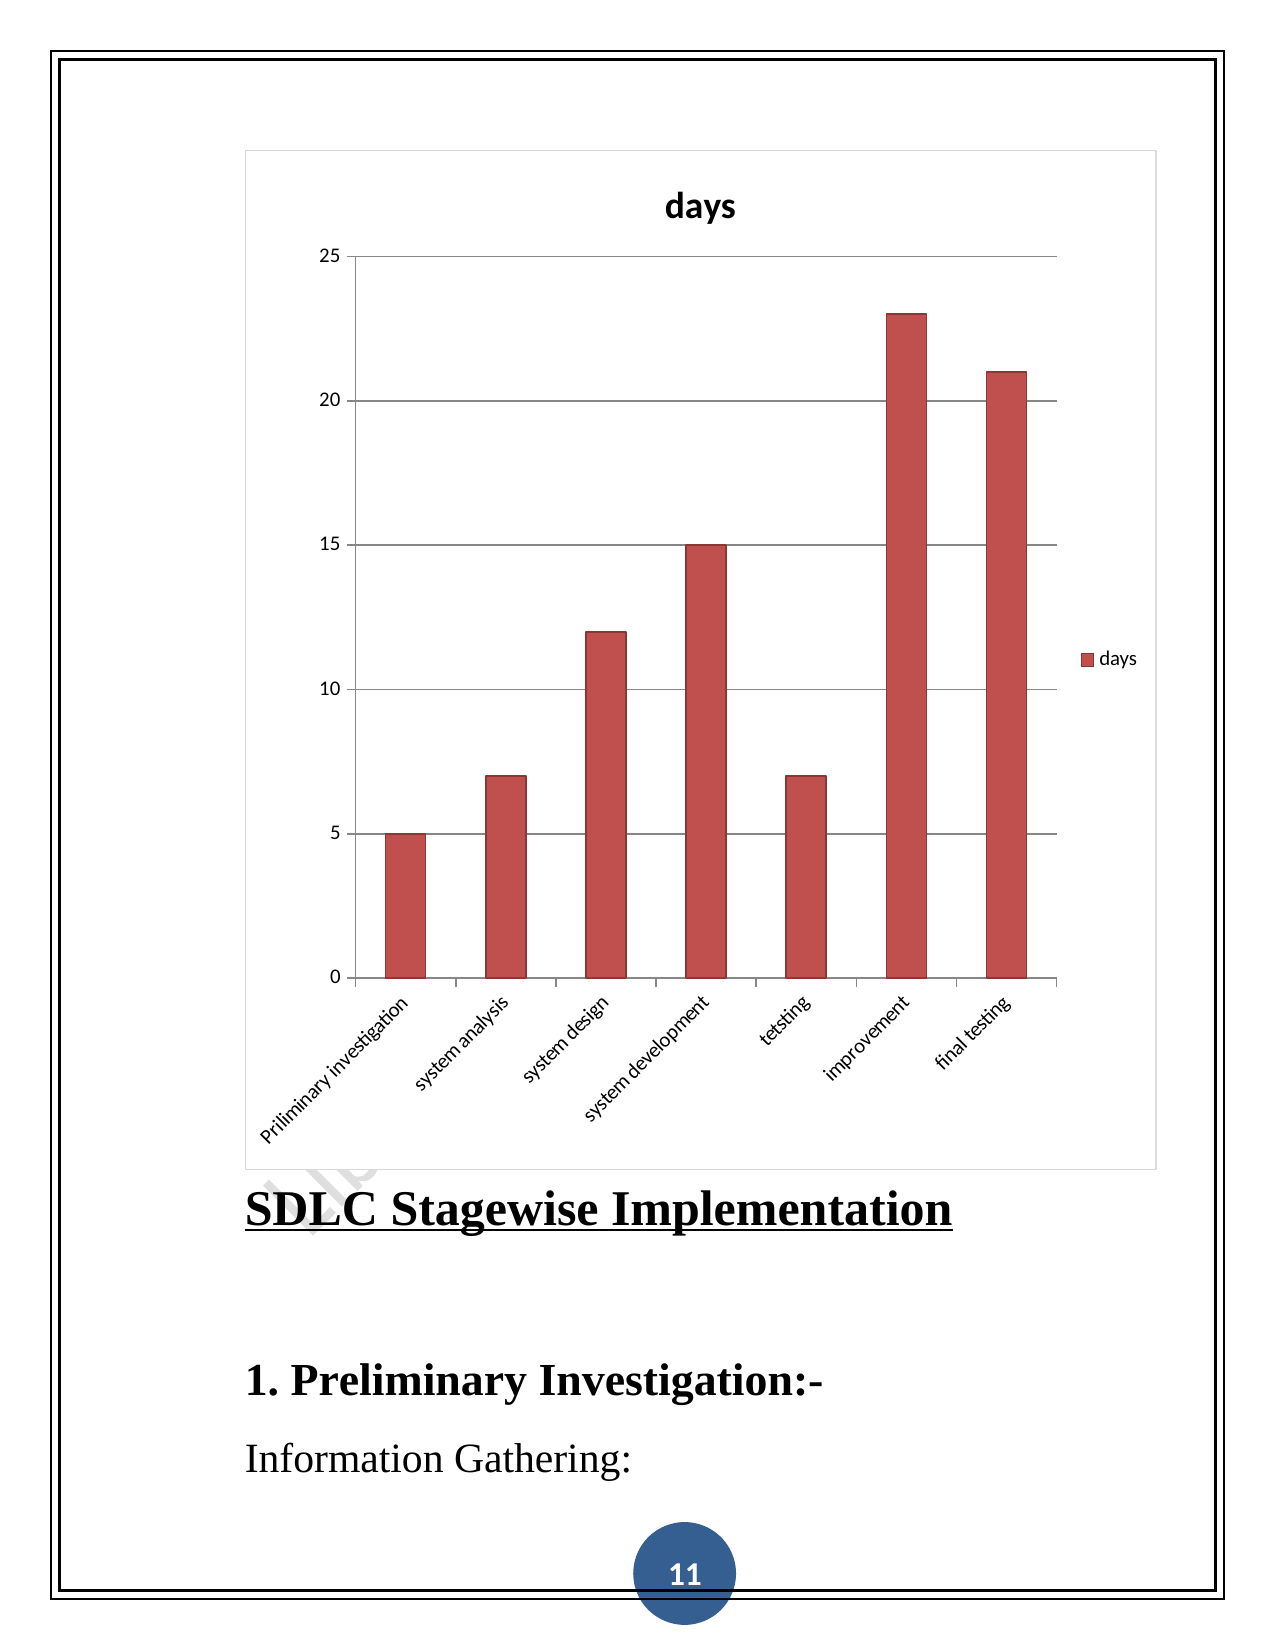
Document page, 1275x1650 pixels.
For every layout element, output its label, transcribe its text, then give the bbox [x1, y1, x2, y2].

text Information Gathering: [244, 1434, 1125, 1482]
text 1. Preliminary Investigation:- [244, 1353, 1125, 1405]
text SDLC Stagewise Implementation [244, 150, 1125, 1236]
